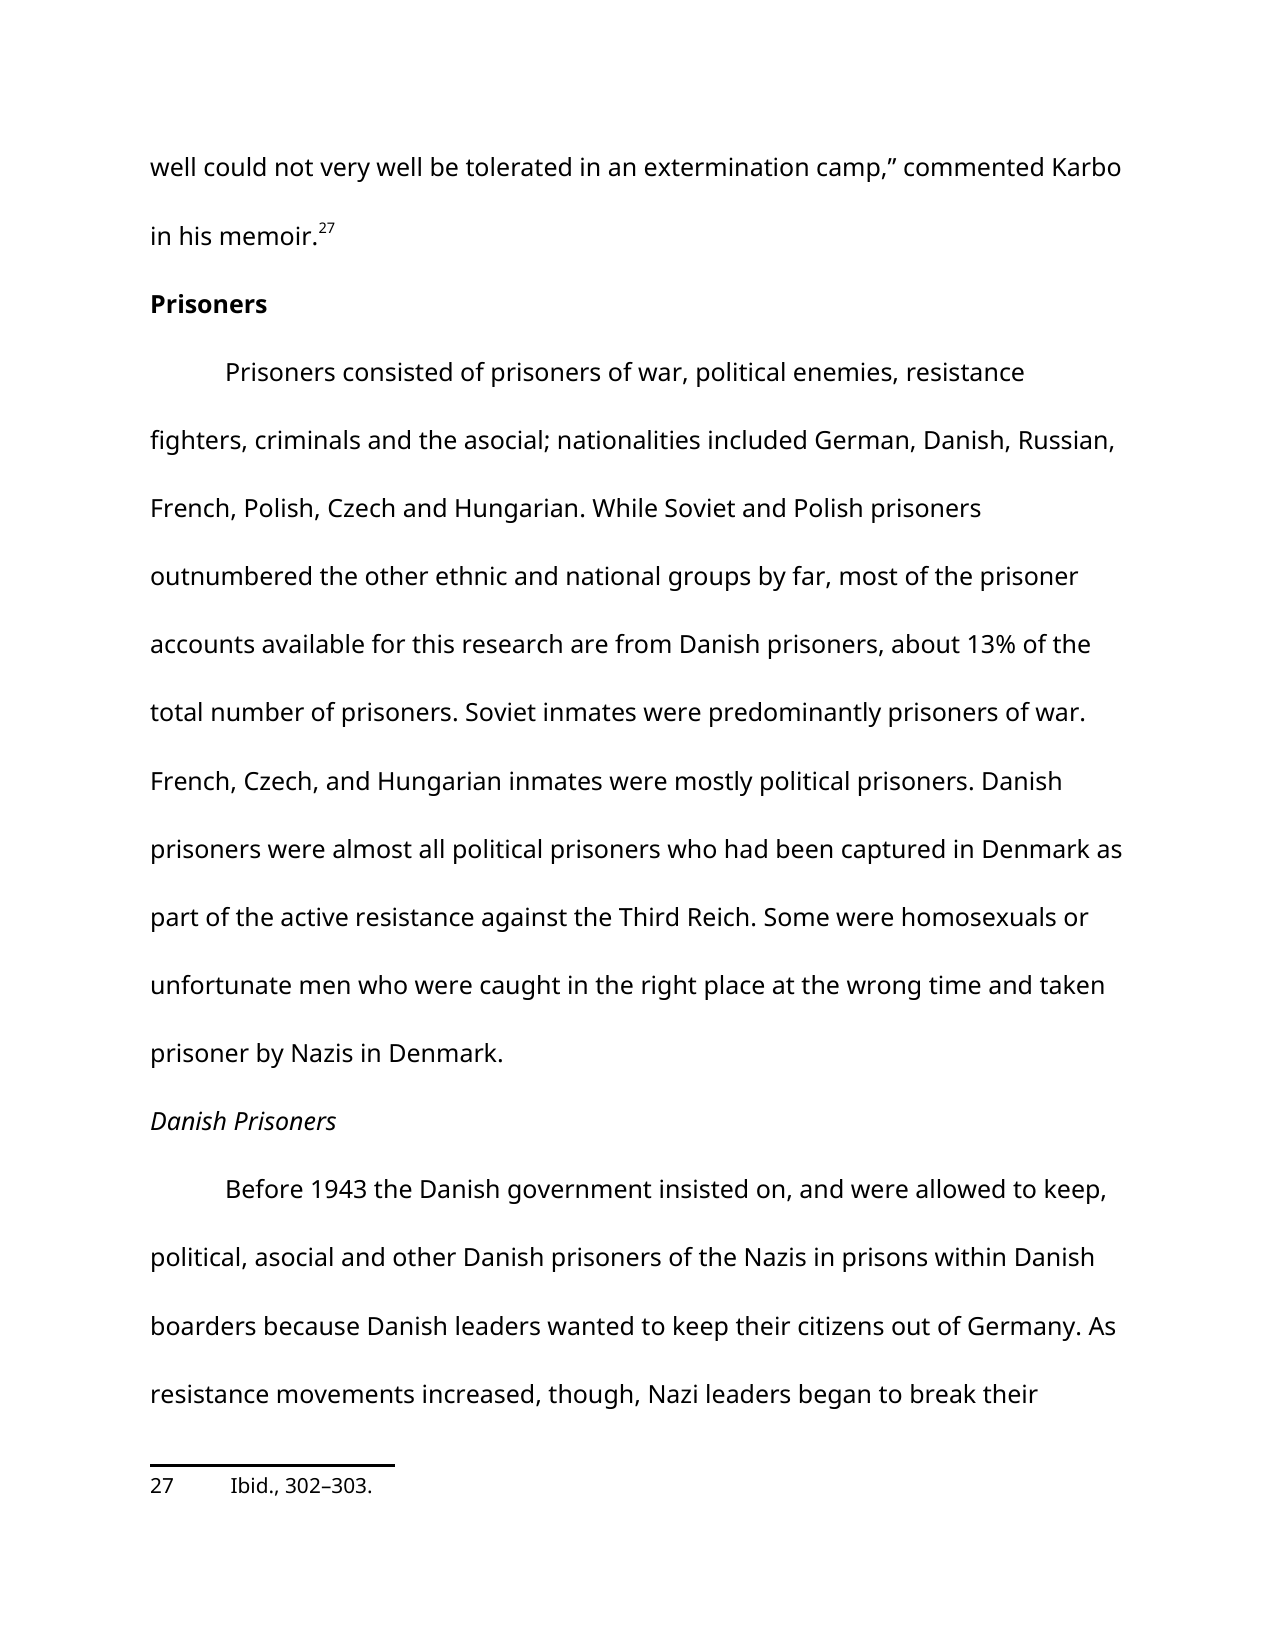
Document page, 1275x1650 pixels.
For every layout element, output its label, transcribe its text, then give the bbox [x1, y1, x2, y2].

text Danish Prisoners [150, 1104, 1125, 1138]
text Prisoners [150, 286, 1125, 320]
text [150, 150, 1125, 252]
text Prisoners consisted of prisoners of war, political enemies, resistance fighters, criminals and the asocial; nationalities included German, Danish, Russian, French, Polish, Czech and Hungarian. While Soviet and Polish prisoners outnumbered the other ethnic and national groups by far, most of the prisoner accounts available for this research are from Danish prisoners, about 13% of the total number of prisoners. Soviet inmates were predominantly prisoners of war. French, Czech, and Hungarian inmates were mostly political prisoners. Danish prisoners were almost all political prisoners who had been captured in Denmark as part of the active resistance against the Third Reich. Some were homosexuals or unfortunate men who were caught in the right place at the wrong time and taken prisoner by Nazis in Denmark. [150, 354, 1125, 1070]
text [150, 1172, 1125, 1410]
